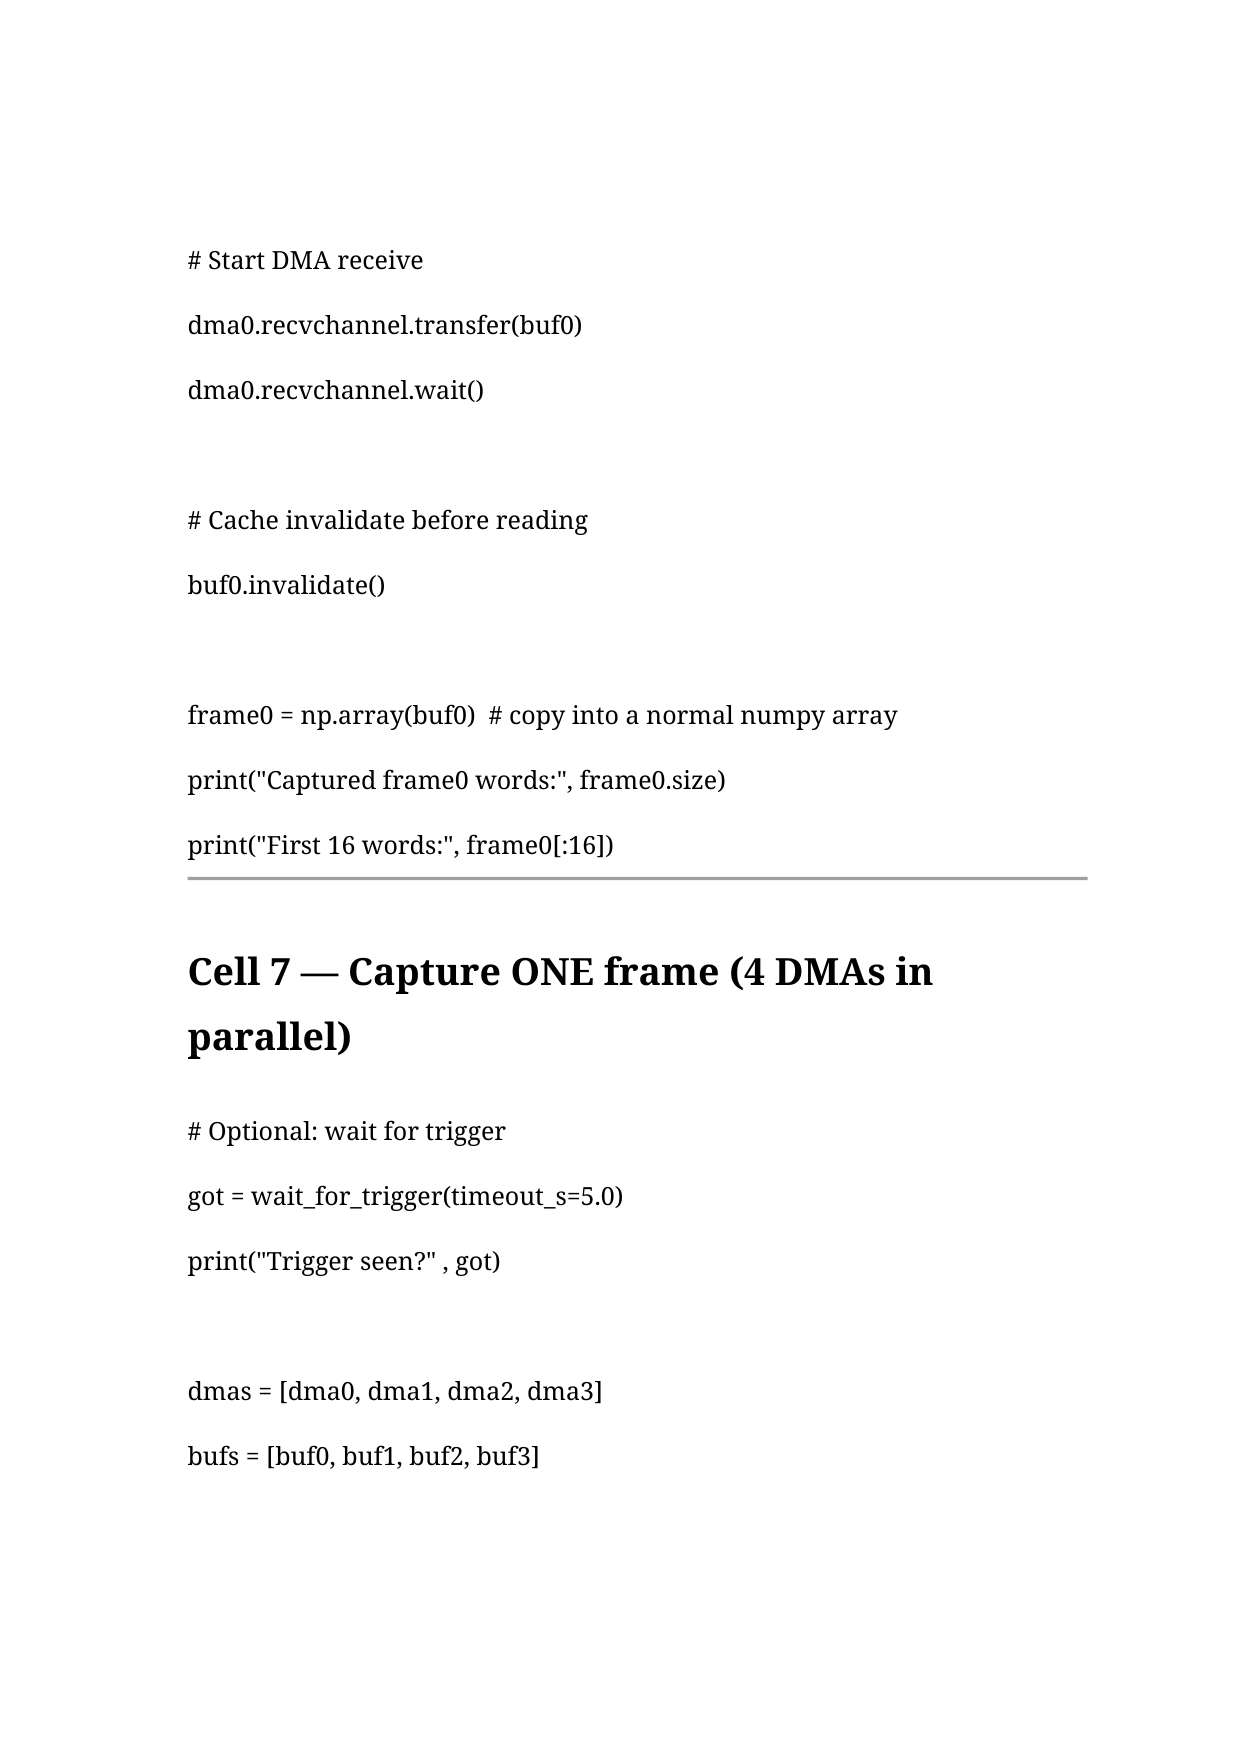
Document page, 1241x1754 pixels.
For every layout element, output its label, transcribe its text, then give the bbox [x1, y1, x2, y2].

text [187, 162, 1053, 876]
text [187, 1098, 1053, 1488]
subtitle Cell 7 — Capture ONE frame (4 DMAs in parallel) [187, 939, 1053, 1069]
